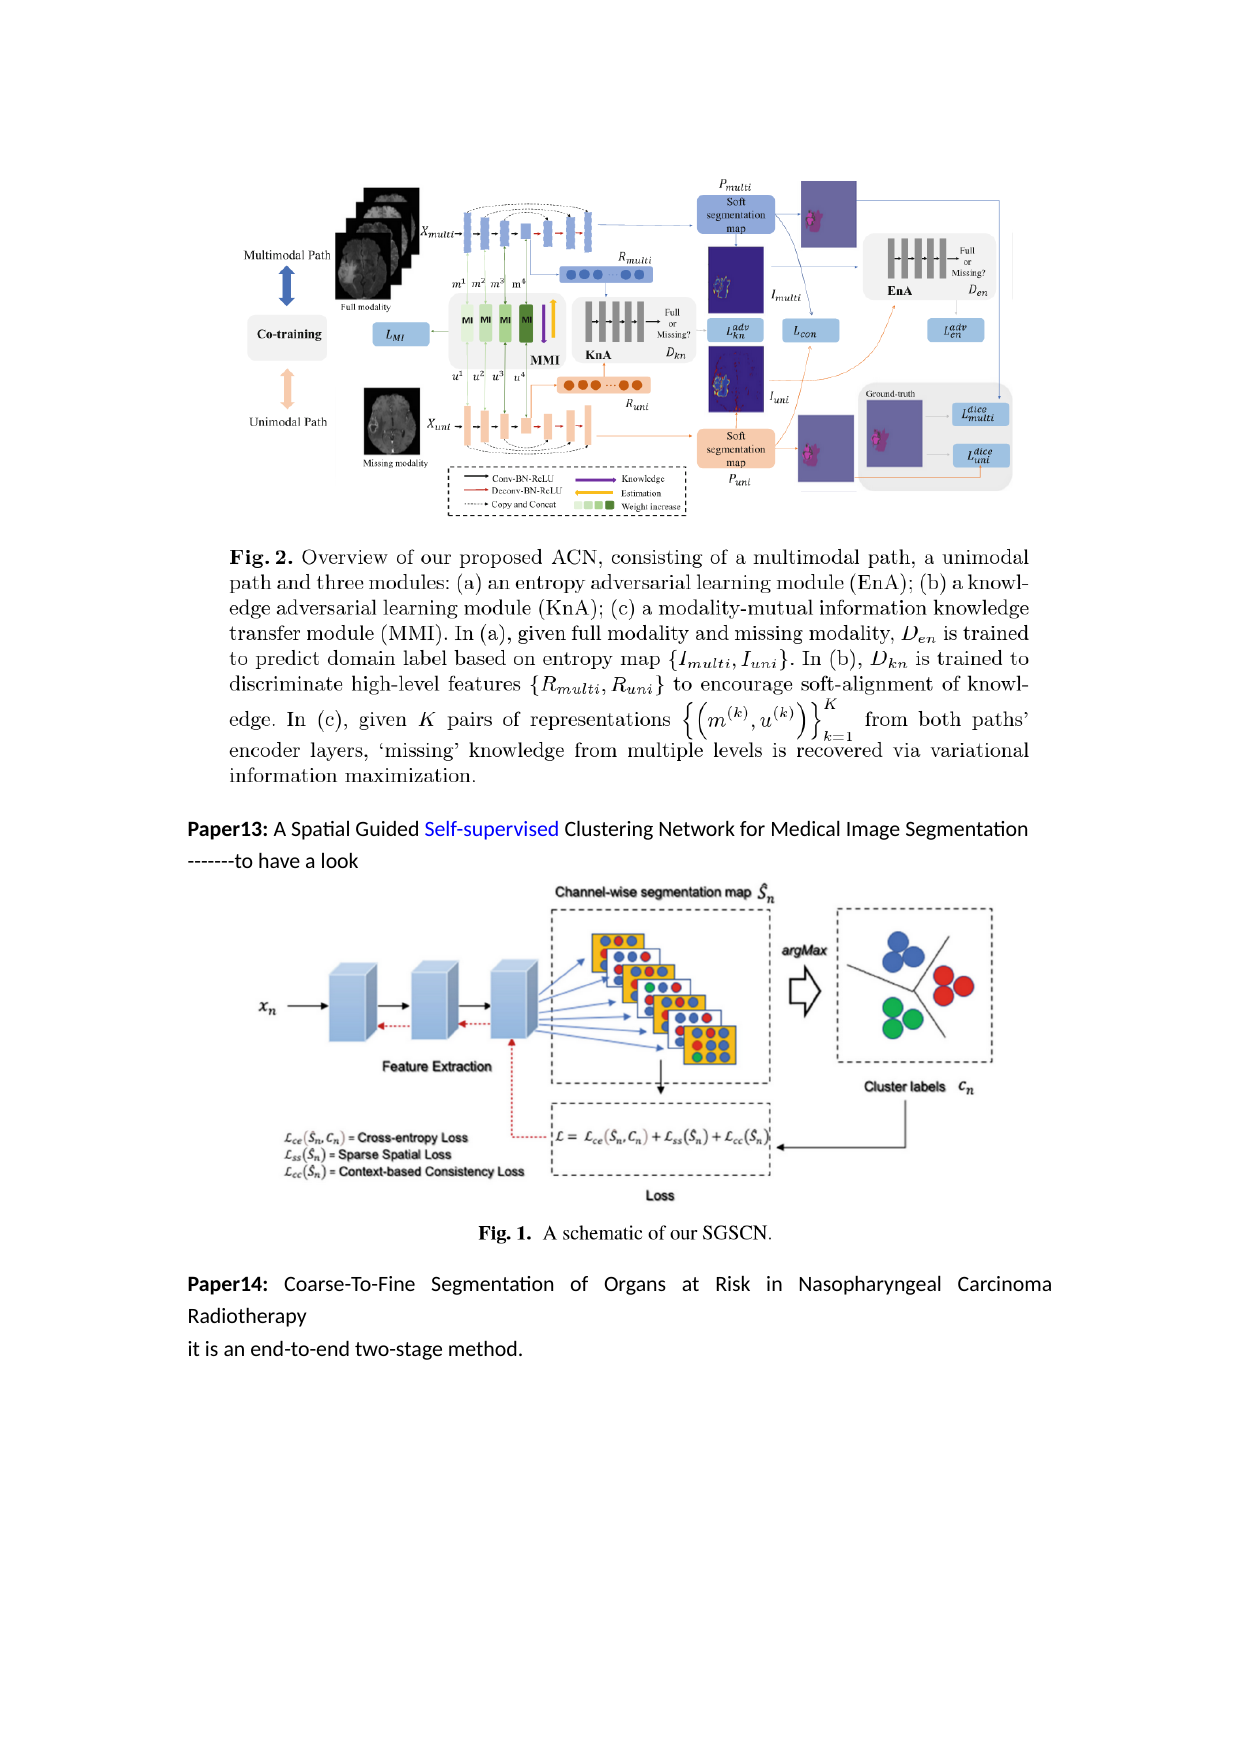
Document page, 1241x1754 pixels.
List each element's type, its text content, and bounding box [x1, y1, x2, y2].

text Paper13: A Spatial Guided Self-supervised Clustering Network for Medical Image Segmentation [187, 812, 1053, 844]
text Paper14: Coarse-To-Fine Segmentation of Organs at Risk in Nasopharyngeal Carcinoma Radiotherapy [187, 1267, 1053, 1332]
picture [243, 877, 997, 1249]
text it is an end-to-end two-stage method. [187, 1332, 1053, 1364]
picture [209, 162, 1032, 785]
text -------to have a look [187, 844, 1053, 877]
